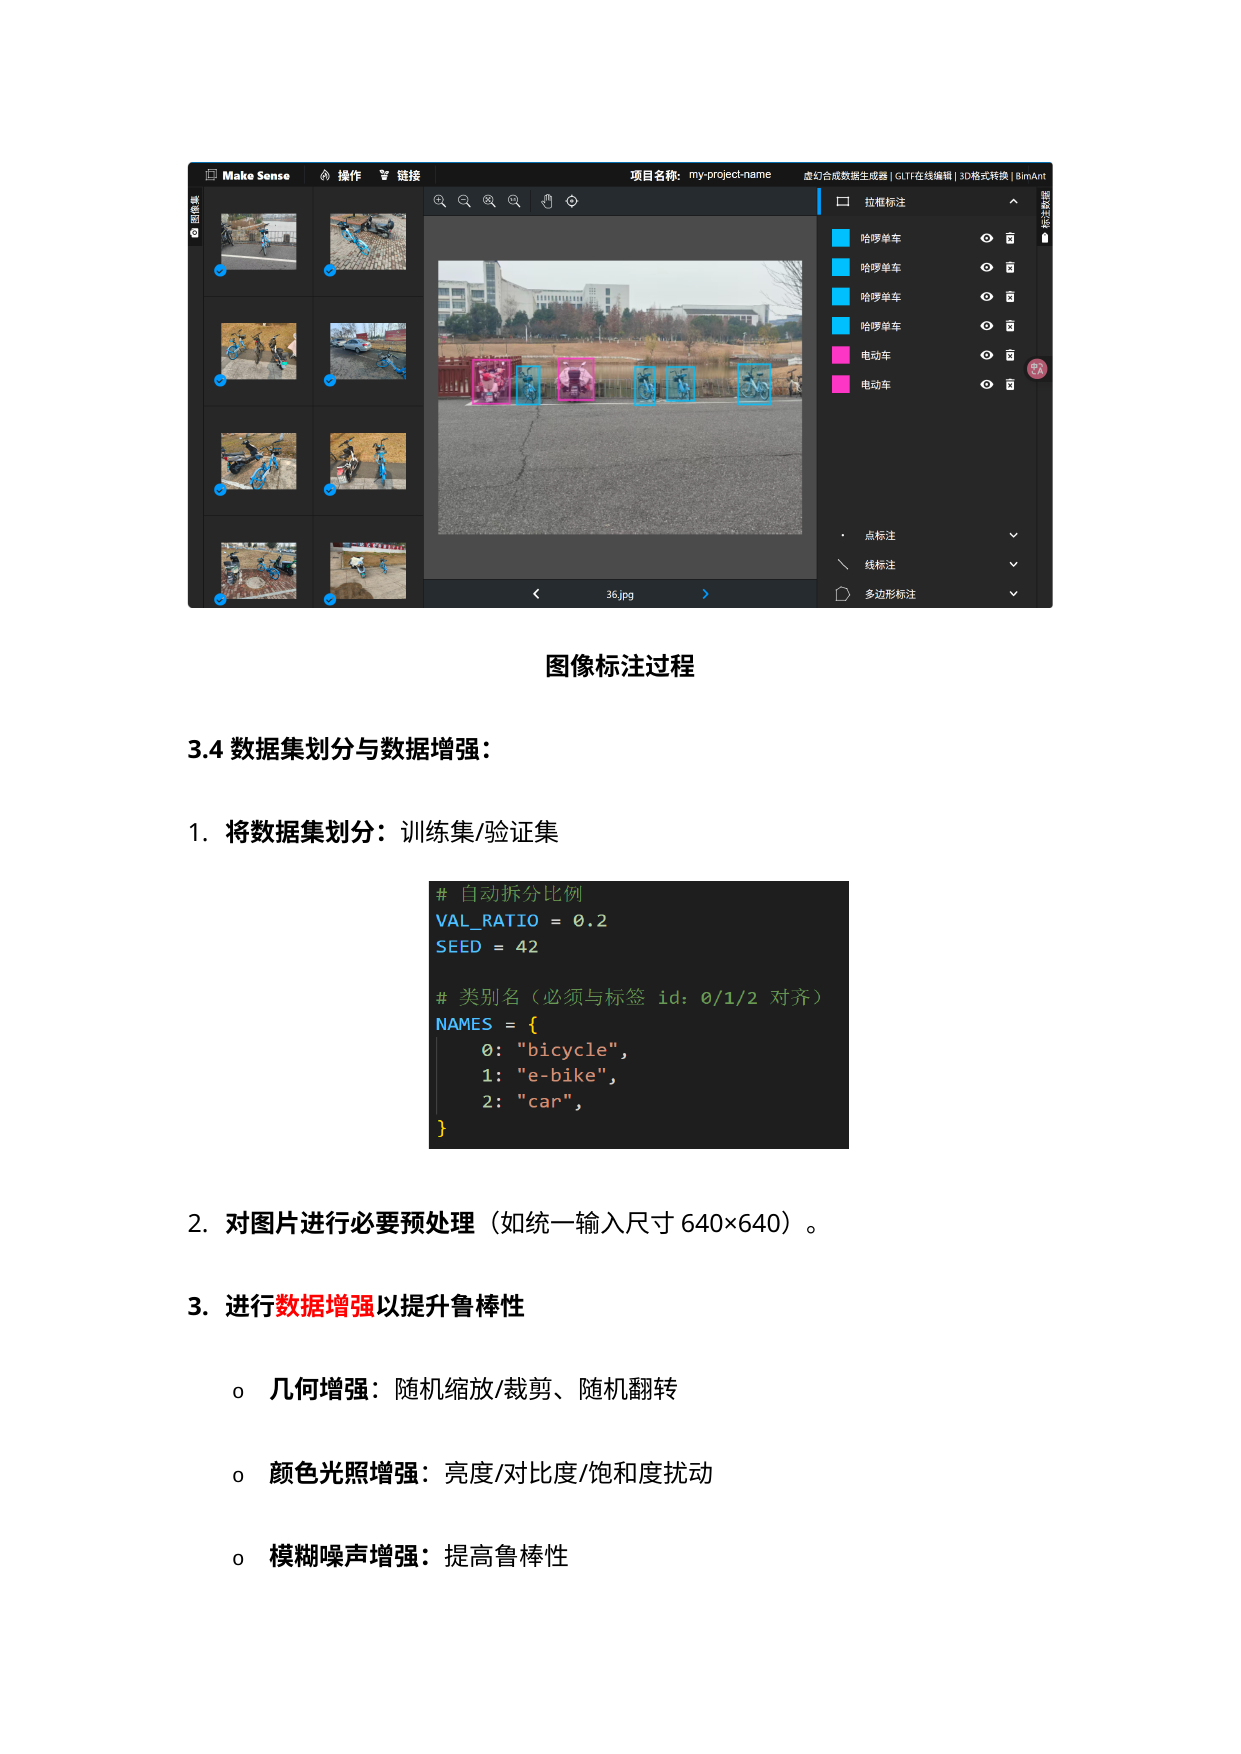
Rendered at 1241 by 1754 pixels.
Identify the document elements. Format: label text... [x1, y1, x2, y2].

picture [428, 881, 849, 1149]
picture [187, 162, 1053, 608]
list 模糊噪声增强：提高鲁棒性 [232, 1522, 1053, 1587]
list 几何增强：随机缩放/裁剪、随机翻转 [232, 1356, 1053, 1421]
list 颜色光照增强：亮度/对比度/饱和度扰动 [232, 1439, 1053, 1504]
text 3.4 数据集划分与数据增强： [187, 715, 1053, 780]
list 将数据集划分：训练集/验证集 [187, 798, 1053, 863]
list 进行数据增强以提升鲁棒性 [187, 1272, 1053, 1337]
text 图像标注过程 [187, 632, 1053, 697]
list 对图片进行必要预处理（如统一输入尺寸 640×640）。 [187, 1189, 1053, 1254]
